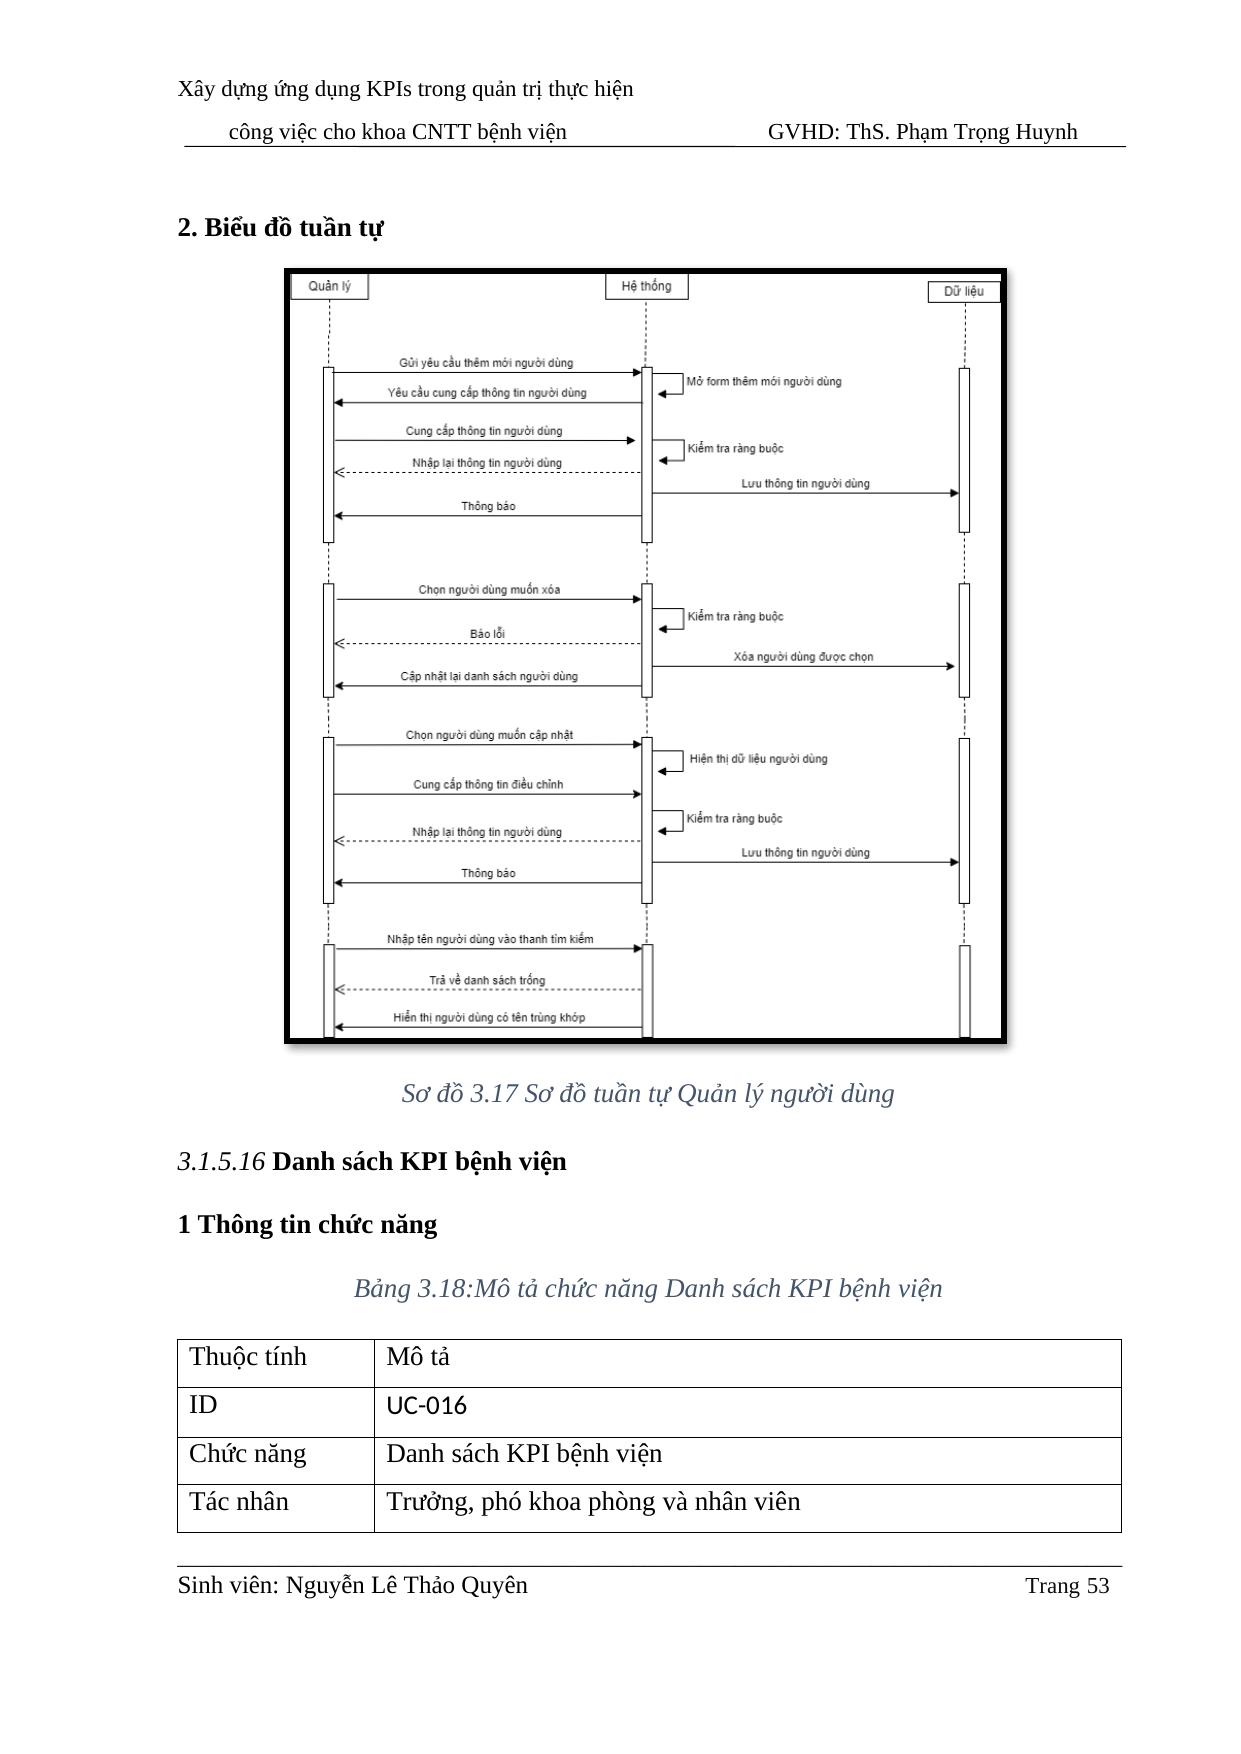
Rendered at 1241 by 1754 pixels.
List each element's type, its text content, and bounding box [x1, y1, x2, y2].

table_header Thuộc tính [178, 1340, 374, 1387]
text 2. Biểu đồ tuần tự [177, 211, 1122, 242]
table_cell Danh sách KPI bệnh viện [375, 1438, 1121, 1484]
table_header Mô tả [375, 1340, 1121, 1387]
table_cell ID [178, 1388, 374, 1437]
subtitle Danh sách KPI bệnh viện [177, 1145, 1122, 1176]
text Sơ đồ 3.17 Sơ đồ tuần tự Quản lý người dùng [177, 1078, 1122, 1109]
table_cell UC-016 [375, 1388, 1121, 1437]
text 1 Thông tin chức năng [177, 1208, 1122, 1239]
table_cell Tác nhân [178, 1485, 374, 1532]
text Bảng 3.18:Mô tả chức năng Danh sách KPI bệnh viện [177, 1272, 1122, 1303]
table_cell Trưởng, phó khoa phòng và nhân viên [375, 1485, 1121, 1532]
picture [290, 274, 1001, 1038]
table_cell Chức năng [178, 1438, 374, 1484]
